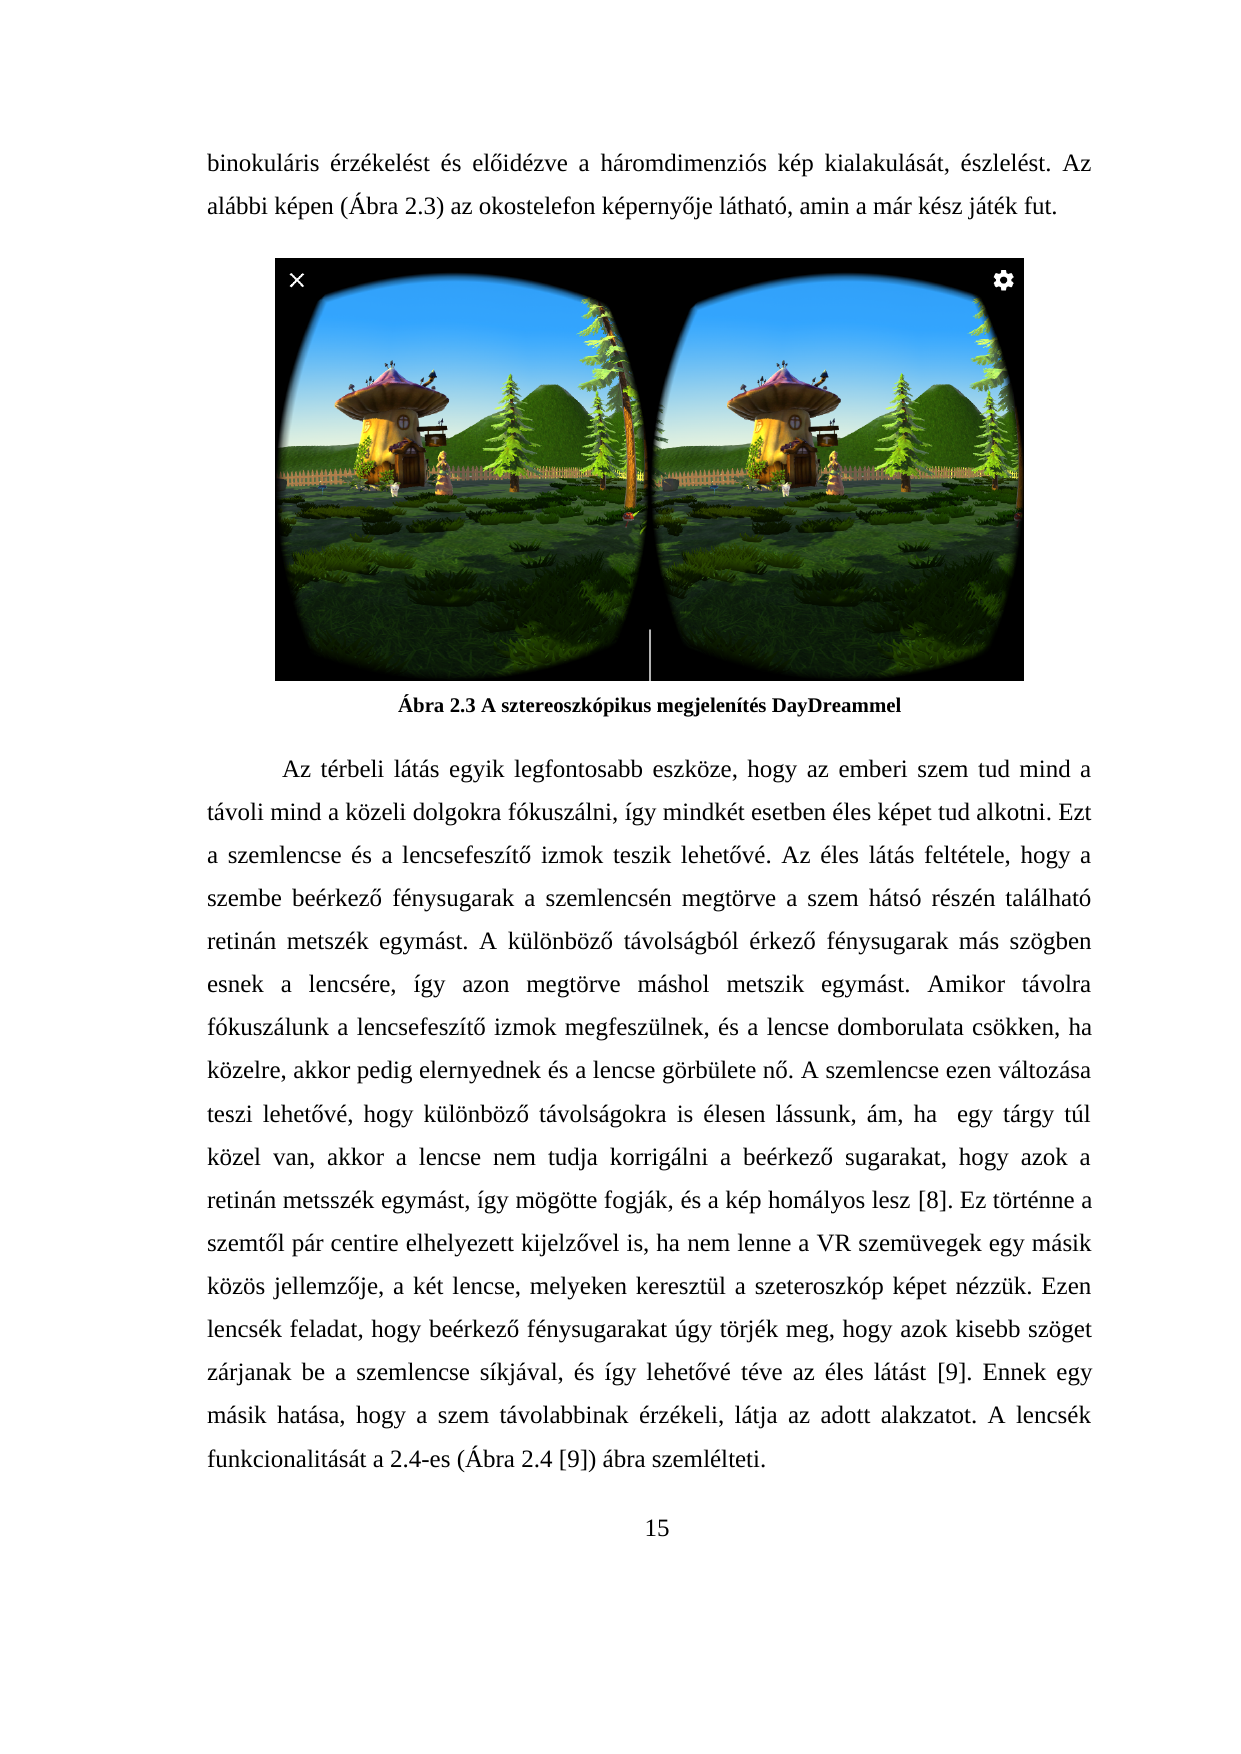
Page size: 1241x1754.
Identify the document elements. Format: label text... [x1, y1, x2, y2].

text 2 [207, 693, 1092, 717]
text Az térbeli látás egyik legfontosabb eszköze, hogy az emberi szem tud mind a távoli mind a közeli dolgokra fókuszálni, így mindkét esetben éles képet tud alkotni. Ezt a szemlencse és a lencsefeszítő izmok teszik lehetővé. Az éles látás feltétele, hogy a szembe beérkező fénysugarak a szemlencsén megtörve a szem hátsó részén található retinán metszék egymást. A különböző távolságból érkező fénysugarak más szögben esnek a lencsére, így azon megtörve máshol metszik egymást. Amikor távolra fókuszálunk a lencsefeszítő izmok megfeszülnek, és a lencse domborulata csökken, ha közelre, akkor pedig elernyednek és a lencse görbülete nő. A szemlencse ezen változása teszi lehetővé, hogy különböző távolságokra is élesen lássunk, ám ha egy tárgy túl közel van, akkor a lencse nem tudja korrigálni a beérkező sugarakat, hogy azok a retinán metsszék egymást, így mögötte fogják és a kép homályos lesz. Ez történne a szemtől pár centire elhelyezett kijelzővel is, ha nem lenne a VR szemüvegek egy másik közös jellemzője, a két lencse, melyeken keresztül a szeteroszkóp képet nézzük. Ezen lencsék feladat, hogy beérkező fénysugarakat úgy törjék meg, hogy azok kisebb szöget zárjanak be a szemlencse síkjával, és így lehetővé téve az éles látást. Ennek egy másik hatása, hogy a szem távolabbinak érzékeli, látja az adott alkzatot. [207, 754, 1092, 1472]
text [207, 148, 1092, 219]
picture [275, 258, 1024, 681]
